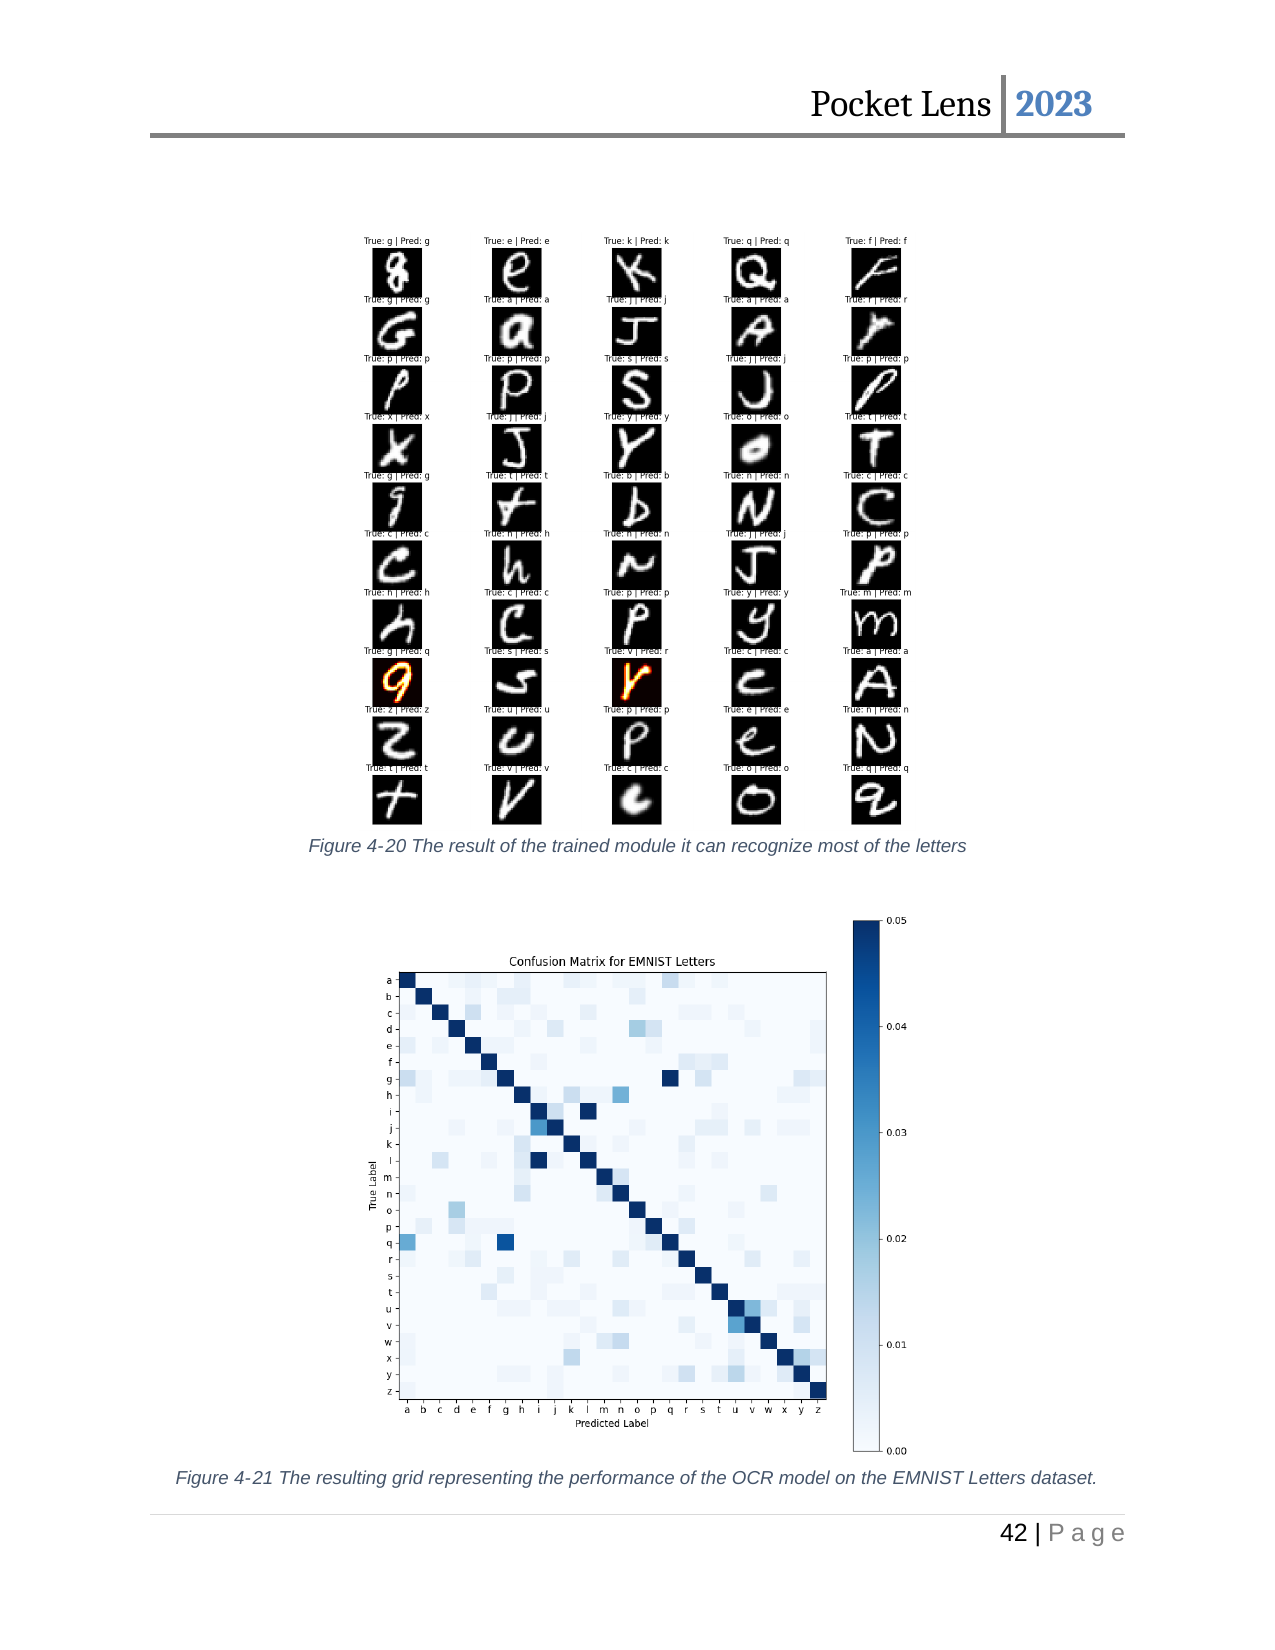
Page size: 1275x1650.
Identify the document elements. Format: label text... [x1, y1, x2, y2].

picture [362, 909, 913, 1463]
picture [359, 232, 916, 831]
